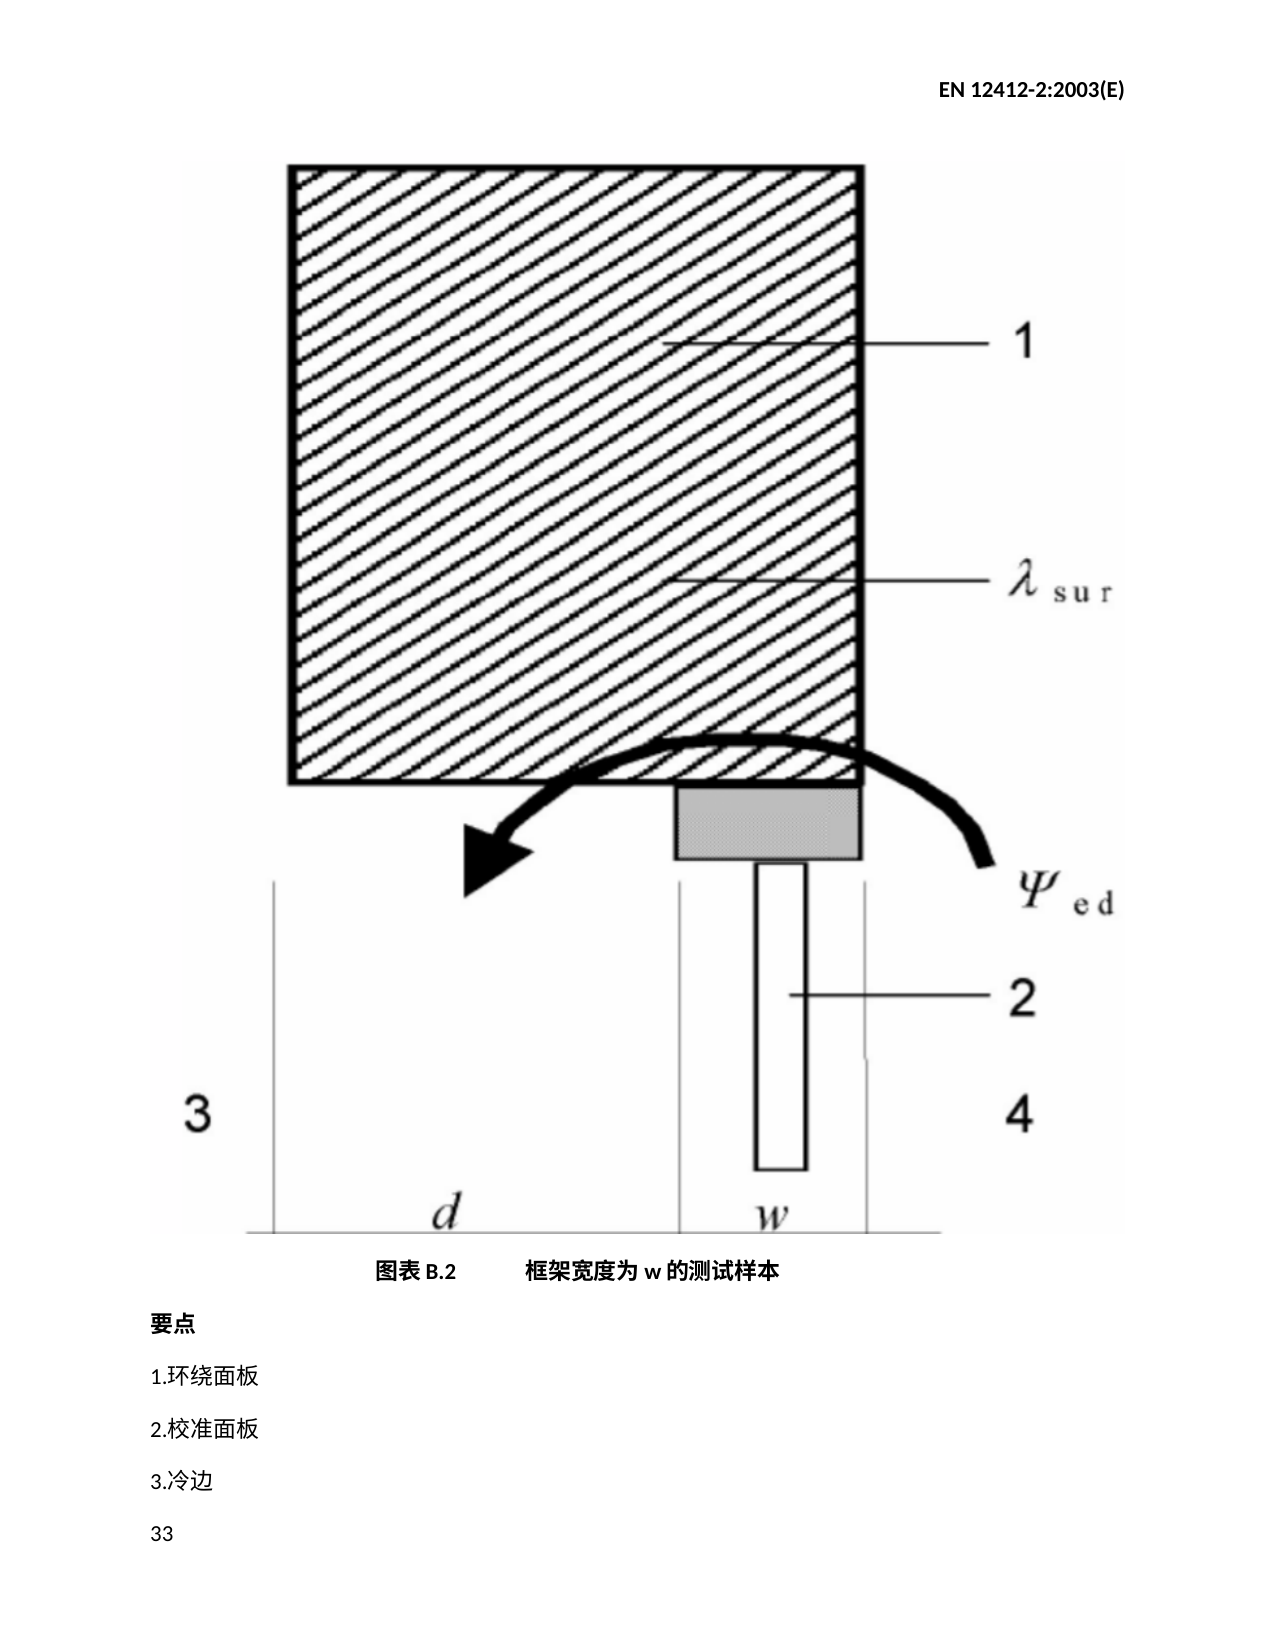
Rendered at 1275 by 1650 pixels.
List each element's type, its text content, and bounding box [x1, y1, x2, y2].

text 图表B.2 框架宽度为w的测试样本 [150, 1253, 1125, 1286]
picture [150, 150, 1125, 1234]
text 2.校准面板 [150, 1410, 1125, 1444]
text 1.环绕面板 [150, 1358, 1125, 1391]
text 要点 [150, 1305, 1125, 1339]
text 3.冷边 [150, 1463, 1125, 1496]
